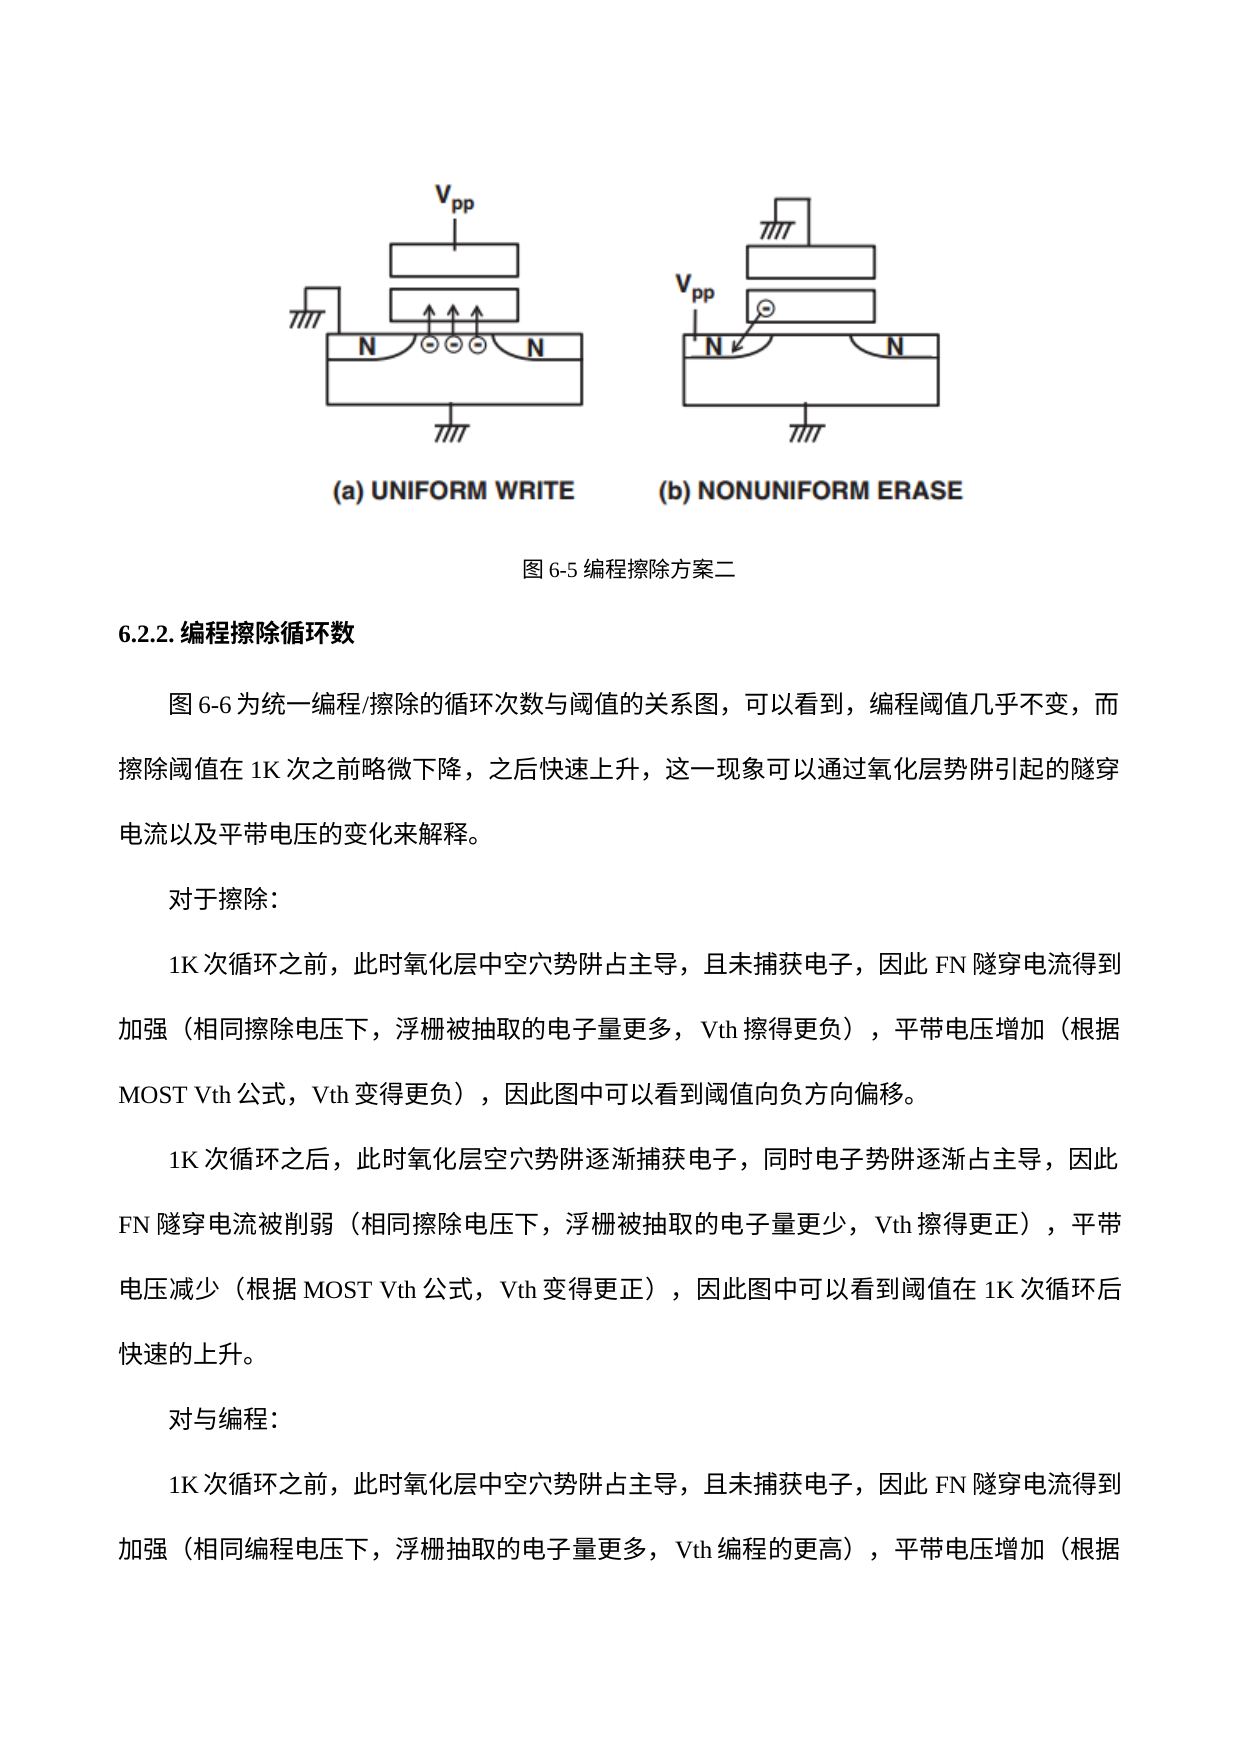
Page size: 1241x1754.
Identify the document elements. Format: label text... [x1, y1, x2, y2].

text 图6-6为统一编程/擦除的循环次数与阈值的关系图，可以看到，编程阈值几乎不变，而擦除阈值在1K次之前略微下降，之后快速上升，这一现象可以通过氧化层势阱引起的隧穿电流以及平带电压的变化来解释。 [118, 670, 1122, 865]
text 对于擦除： [118, 865, 1122, 930]
text 1K次循环之后，此时氧化层空穴势阱逐渐捕获电子，同时电子势阱逐渐占主导，因此FN隧穿电流被削弱（相同擦除电压下，浮栅被抽取的电子量更少，Vth擦得更正），平带电压减少（根据MOST Vth公式，Vth变得更正），因此图中可以看到阈值在1K次循环后快速的上升。 [118, 1125, 1122, 1385]
text 对与编程： [118, 1385, 1122, 1450]
picture [274, 162, 987, 523]
subtitle 编程擦除循环数 [118, 599, 1122, 664]
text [118, 1450, 1122, 1580]
text 1K次循环之前，此时氧化层中空穴势阱占主导，且未捕获电子，因此FN隧穿电流得到加强（相同擦除电压下，浮栅被抽取的电子量更多，Vth擦得更负），平带电压增加（根据MOST Vth公式，Vth变得更负），因此图中可以看到阈值向负方向偏移。 [118, 930, 1122, 1125]
text 图6-5 编程擦除方案二 [118, 552, 1122, 584]
